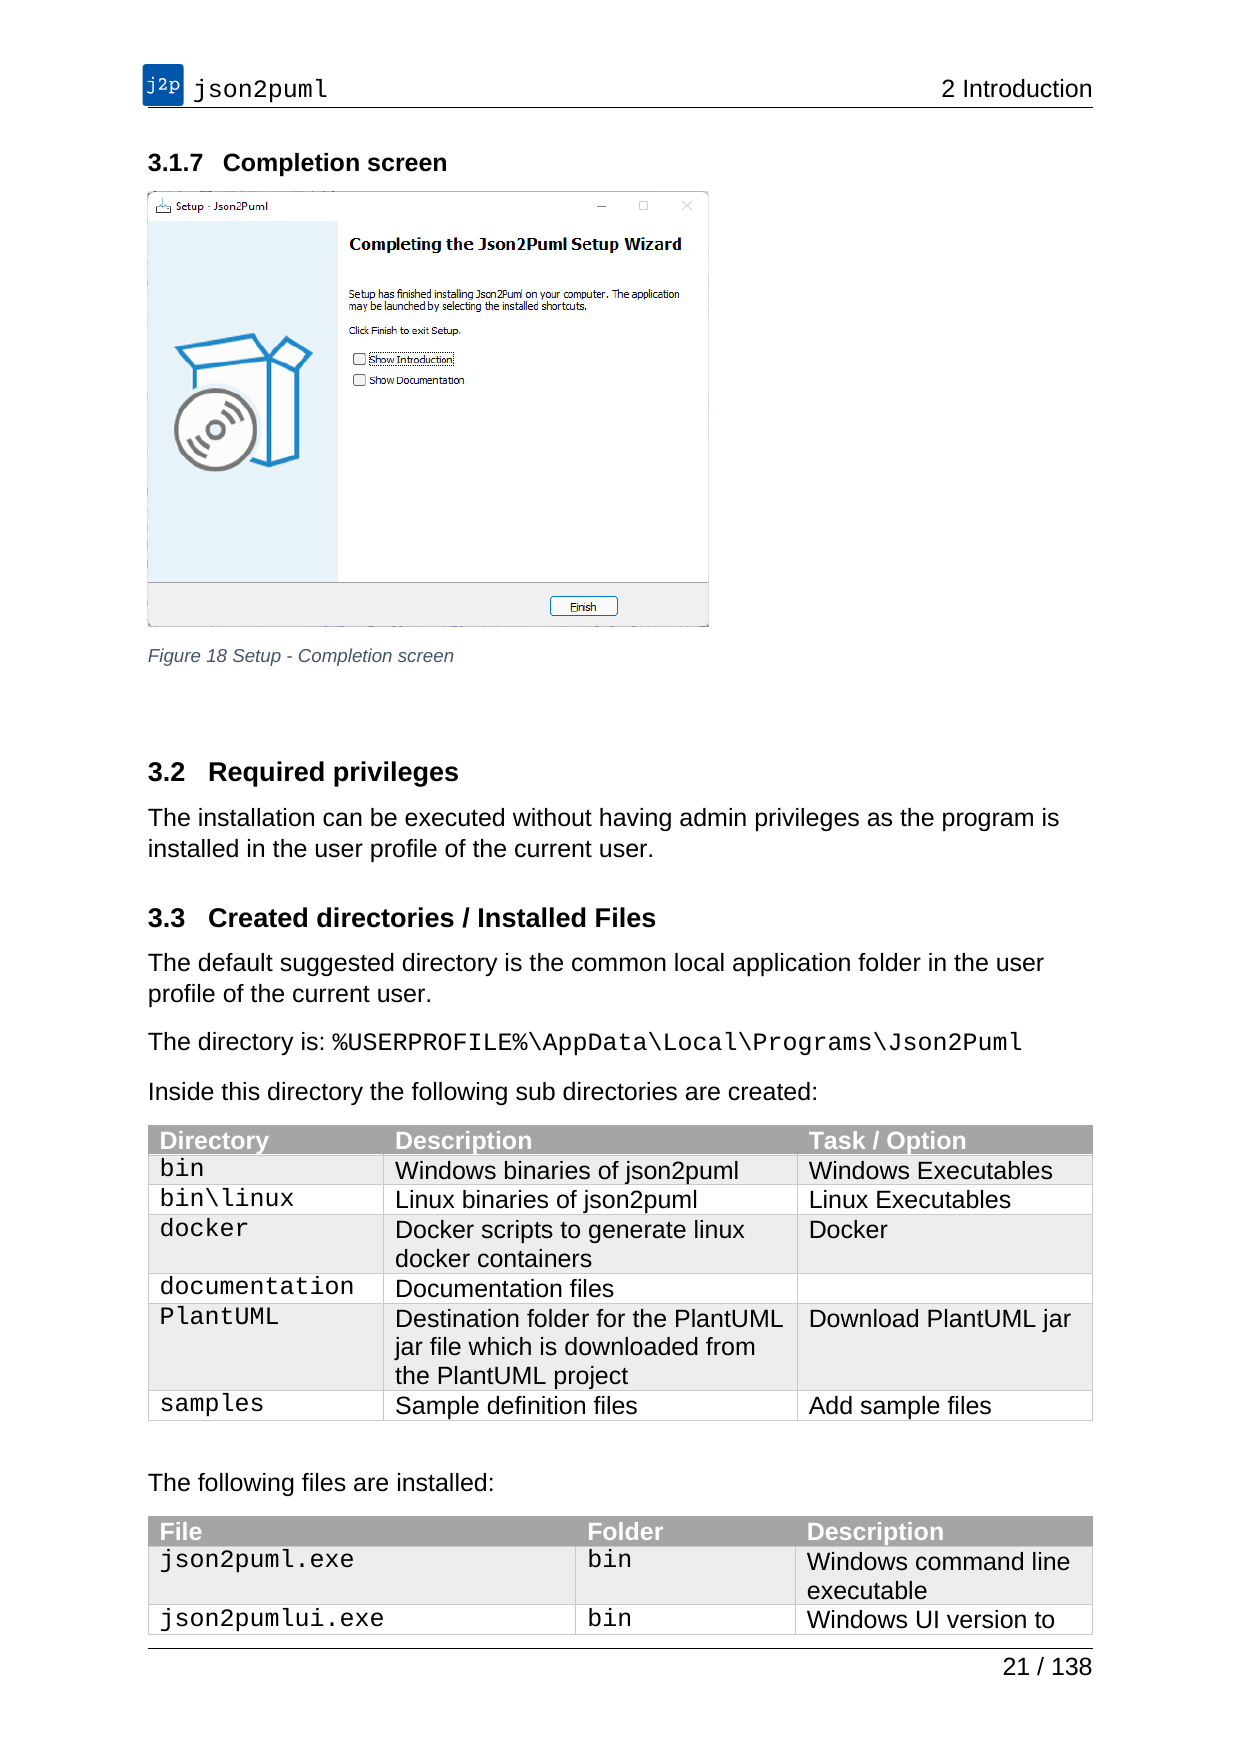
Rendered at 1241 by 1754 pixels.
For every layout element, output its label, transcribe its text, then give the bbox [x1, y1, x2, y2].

table_cell json2puml.exe [149, 1547, 575, 1604]
table_cell bin [149, 1156, 383, 1184]
table_header Description [796, 1517, 1092, 1546]
table_cell Windows command line executable [796, 1547, 1092, 1604]
table_cell samples [149, 1391, 383, 1419]
table_cell Download PlantUML jar [798, 1304, 1092, 1390]
table_header Folder [576, 1517, 795, 1546]
subtitle Required privileges [148, 756, 1093, 787]
table_header Task / Option [798, 1126, 1092, 1154]
table_cell Destination folder for the PlantUML jar file which is downloaded from the PlantUML project [384, 1304, 797, 1390]
text The default suggested directory is the common local application folder in the user profile of the current user. [148, 948, 1093, 1008]
subtitle Completion screen [148, 148, 1093, 176]
table_header File [149, 1517, 575, 1546]
table_cell bin\linux [149, 1185, 383, 1214]
table_cell Sample definition files [384, 1391, 797, 1419]
subtitle Created directories / Installed Files [148, 902, 1093, 933]
text Figure 18 Setup - Completion screen [148, 645, 1093, 667]
table_cell Documentation files [384, 1274, 797, 1302]
text The installation can be executed without having admin privileges as the program is installed in the user profile of the current user. [148, 802, 1093, 862]
table_cell [798, 1274, 1092, 1302]
table_cell Linux binaries of json2puml [384, 1185, 797, 1214]
table_cell Windows Executables [798, 1156, 1092, 1184]
table_cell Docker scripts to generate linux docker containers [384, 1215, 797, 1273]
table_cell docker [149, 1215, 383, 1273]
table_cell documentation [149, 1274, 383, 1302]
table_cell bin [576, 1547, 795, 1604]
table_cell Add sample files [798, 1391, 1092, 1419]
table_cell Windows binaries of json2puml [384, 1156, 797, 1184]
table_cell json2pumlui.exe [149, 1605, 575, 1634]
text The directory is: %USERPROFILE%\AppData\Local\Programs\Json2Puml [148, 1027, 1093, 1058]
picture [142, 64, 184, 106]
table_cell Linux Executables [798, 1185, 1092, 1214]
table_cell Docker [798, 1215, 1092, 1273]
picture [147, 191, 709, 627]
text Inside this directory the following sub directories are created: [148, 1077, 1093, 1106]
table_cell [796, 1605, 1092, 1634]
table_cell PlantUML [149, 1304, 383, 1390]
text The following files are installed: [148, 1468, 1093, 1497]
table_header Directory [149, 1126, 383, 1154]
table_cell bin [576, 1605, 795, 1634]
table_header Description [384, 1126, 797, 1154]
